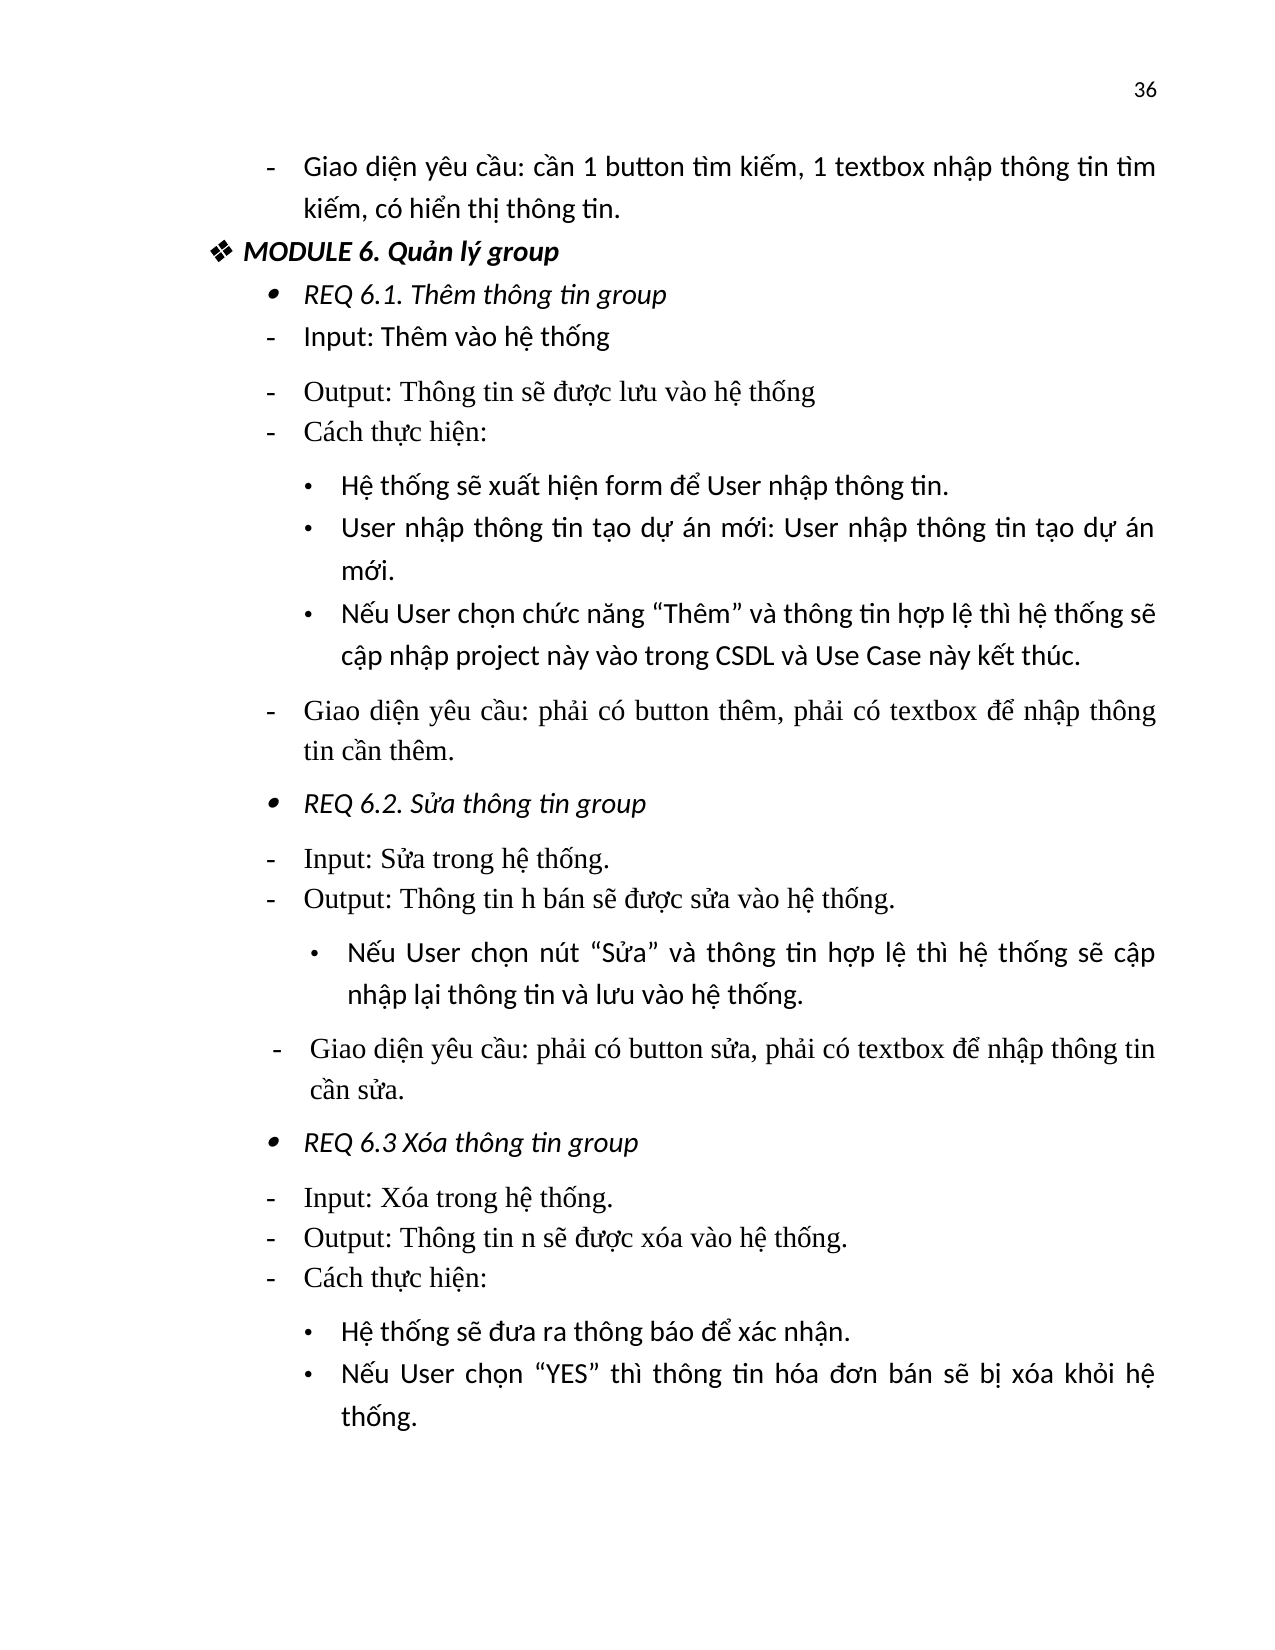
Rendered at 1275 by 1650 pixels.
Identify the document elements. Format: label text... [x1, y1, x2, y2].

list Giao diện yêu cầu: cần 1 button tìm kiếm, 1 textbox nhập thông tin tìm kiếm, có hiển thị thông tin. [266, 148, 1157, 226]
list User nhập thông tin tạo dự án mới: User nhập thông tin tạo dự án mới. [303, 509, 1157, 588]
list Output: Thông tin n sẽ được xóa vào hệ thống. [266, 1220, 1157, 1253]
list Cách thực hiện: [266, 1260, 1157, 1294]
list MODULE 6. Quản lý group [205, 233, 1157, 269]
list REQ 6.3 Xóa thông tin group [266, 1124, 1157, 1160]
list Output: Thông tin sẽ được lưu vào hệ thống [266, 374, 1157, 407]
list REQ 6.2. Sửa thông tin group [266, 786, 1157, 821]
list REQ 6.1. Thêm thông tin group [266, 276, 1157, 311]
list Giao diện yêu cầu: phải có button thêm, phải có textbox để nhập thông tin cần thêm. [266, 693, 1157, 766]
list Cách thực hiện: [266, 414, 1157, 447]
list Input: Thêm vào hệ thống [266, 318, 1157, 354]
list Output: Thông tin h bán sẽ được sửa vào hệ thống. [266, 881, 1157, 914]
list Hệ thống sẽ xuất hiện form để User nhập thông tin. [303, 467, 1157, 502]
list Nếu User chọn “YES” thì thông tin hóa đơn bán sẽ bị xóa khỏi hệ thống. [303, 1356, 1157, 1434]
list Nếu User chọn nút “Sửa” và thông tin hợp lệ thì hệ thống sẽ cập nhập lại thông tin và lưu vào hệ thống. [309, 934, 1157, 1012]
list Input: Xóa trong hệ thống. [266, 1180, 1157, 1213]
list Hệ thống sẽ đưa ra thông báo để xác nhận. [303, 1313, 1157, 1348]
list Input: Sửa trong hệ thống. [266, 841, 1157, 874]
list Giao diện yêu cầu: phải có button sửa, phải có textbox để nhập thông tin cần sửa. [272, 1032, 1157, 1105]
list Nếu User chọn chức năng “Thêm” và thông tin hợp lệ thì hệ thống sẽ cập nhập project này vào trong CSDL và Use Case này kết thúc. [303, 595, 1157, 673]
